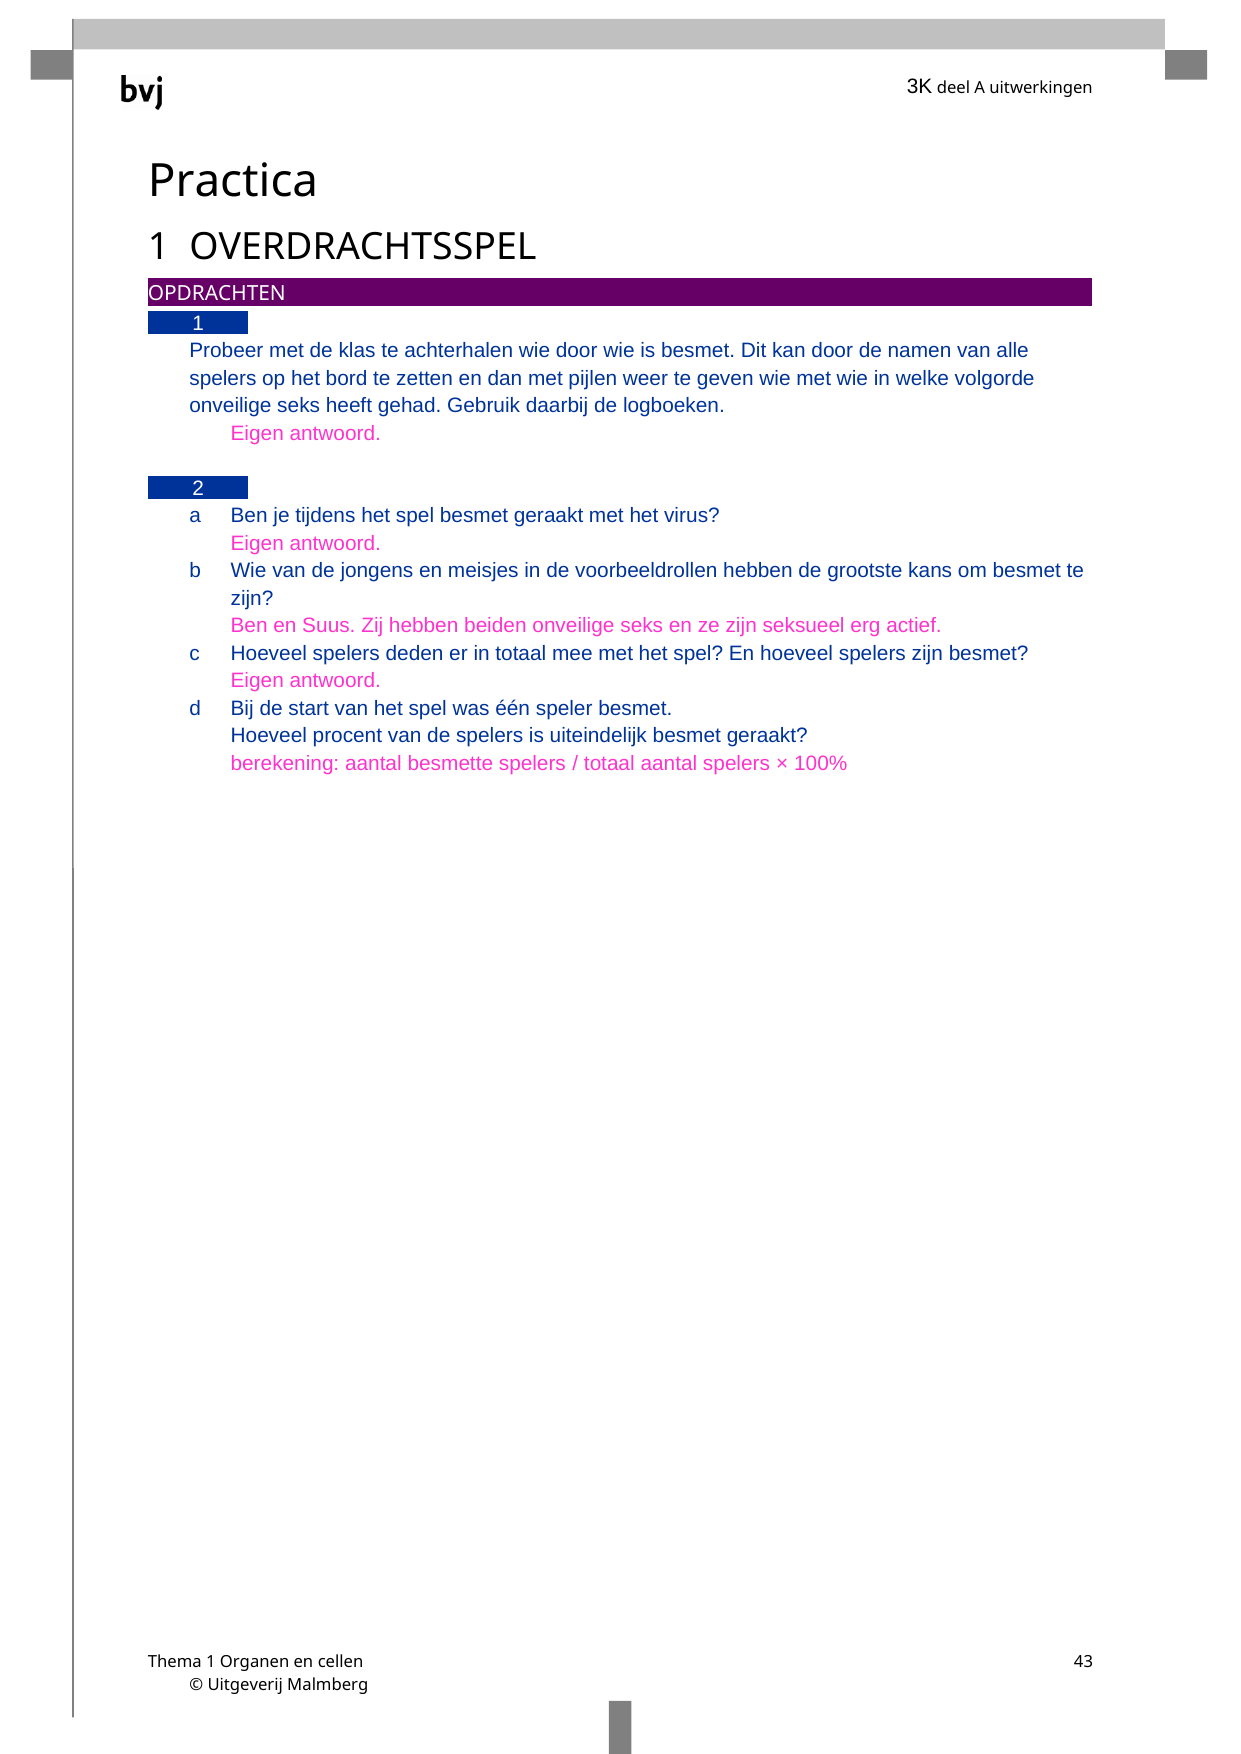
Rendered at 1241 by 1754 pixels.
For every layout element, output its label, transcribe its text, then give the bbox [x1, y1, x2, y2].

text d Bij de start van het spel was één speler besmet. [189, 696, 1092, 719]
text a Ben je tijdens het spel besmet geraakt met het virus? [189, 503, 1092, 527]
text b Wie van de jongens en meisjes in de voorbeeldrollen hebben de grootste kans om besmet te zijn? [189, 558, 1092, 609]
text Eigen antwoord. [230, 668, 1092, 692]
text Probeer met de klas te achterhalen wie door wie is besmet. Dit kan door de namen van alle spelers op het bord te zetten en dan met pijlen weer te geven wie met wie in welke volgorde onveilige seks heeft gehad. Gebruik daarbij de logboeken. [189, 338, 1092, 417]
text 1 [148, 311, 248, 334]
text berekening: aantal besmette spelers / totaal aantal spelers × 100% [230, 751, 1092, 774]
text 2 [148, 476, 248, 499]
text Practica [148, 148, 1092, 210]
text Eigen antwoord. [230, 421, 1092, 444]
text Hoeveel procent van de spelers is uiteindelijk besmet geraakt? [230, 723, 1092, 747]
text 1 OVERDRACHTSSPEL [148, 219, 1092, 270]
text c Hoeveel spelers deden er in totaal mee met het spel? En hoeveel spelers zijn besmet? [189, 641, 1092, 664]
text OPDRACHTEN [148, 278, 1092, 306]
picture [121, 75, 162, 110]
text Ben en Suus. Zij hebben beiden onveilige seks en ze zijn seksueel erg actief. [230, 613, 1092, 637]
text Eigen antwoord. [230, 531, 1092, 554]
